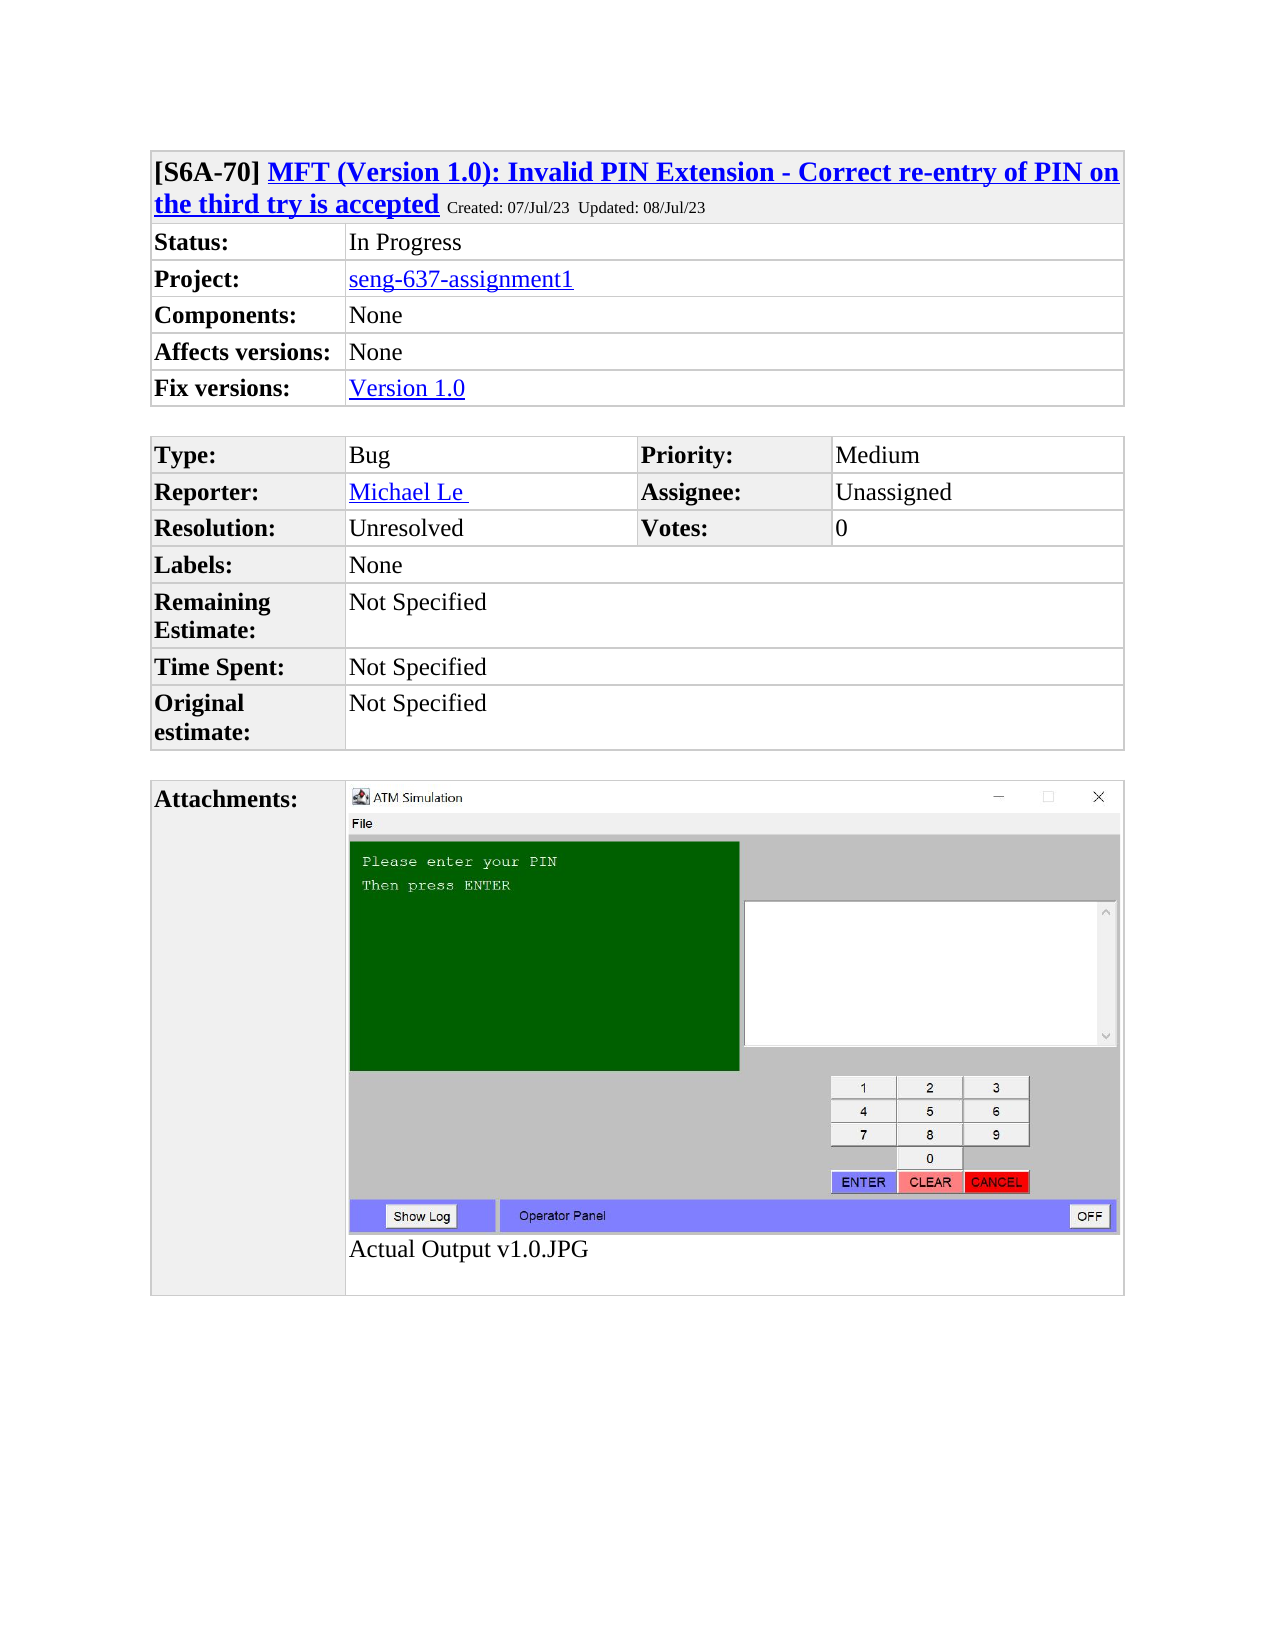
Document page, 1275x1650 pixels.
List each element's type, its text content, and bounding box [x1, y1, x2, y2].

table_header Type: [152, 437, 345, 472]
table_cell Not Specified [346, 649, 1123, 684]
table_cell In Progress [346, 224, 1123, 259]
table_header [346, 781, 1123, 1295]
table_cell Original estimate: [152, 686, 345, 749]
table_cell 0 [833, 511, 1123, 545]
table_cell seng-637-assignment1 [346, 261, 1123, 296]
table_cell Version 1.0 [346, 371, 1123, 405]
table_cell Assignee: [638, 474, 831, 509]
table_cell Resolution: [152, 511, 345, 545]
table_cell Fix versions: [152, 371, 345, 405]
table_cell Components: [152, 297, 345, 332]
table_header Medium [833, 437, 1123, 472]
table_cell Status: [152, 224, 345, 259]
table_header Bug [346, 437, 637, 472]
table_cell Unresolved [346, 511, 637, 545]
table_cell Unassigned [833, 474, 1123, 509]
table_cell Labels: [152, 547, 345, 582]
table_cell Not Specified [346, 584, 1123, 647]
table_cell Michael Le [346, 474, 637, 509]
table_cell None [346, 334, 1123, 369]
table_cell None [346, 547, 1123, 582]
table_header Attachments: [152, 781, 345, 1295]
table_cell None [346, 297, 1123, 332]
table_cell Affects versions: [152, 334, 345, 369]
table_cell Reporter: [152, 474, 345, 509]
table_cell Votes: [638, 511, 831, 545]
table_cell Not Specified [346, 686, 1123, 749]
table_cell Remaining Estimate: [152, 584, 345, 647]
table_cell Time Spent: [152, 649, 345, 684]
table_header Priority: [638, 437, 831, 472]
table_header [S6A-70] MFT (Version 1.0): Invalid PIN Extension - Correct re-entry of PIN on the third try is accepted Created: 07/Jul/23 Updated: 08/Jul/23 [152, 152, 1123, 223]
table_cell Project: [152, 261, 345, 296]
picture [348, 784, 1121, 1235]
